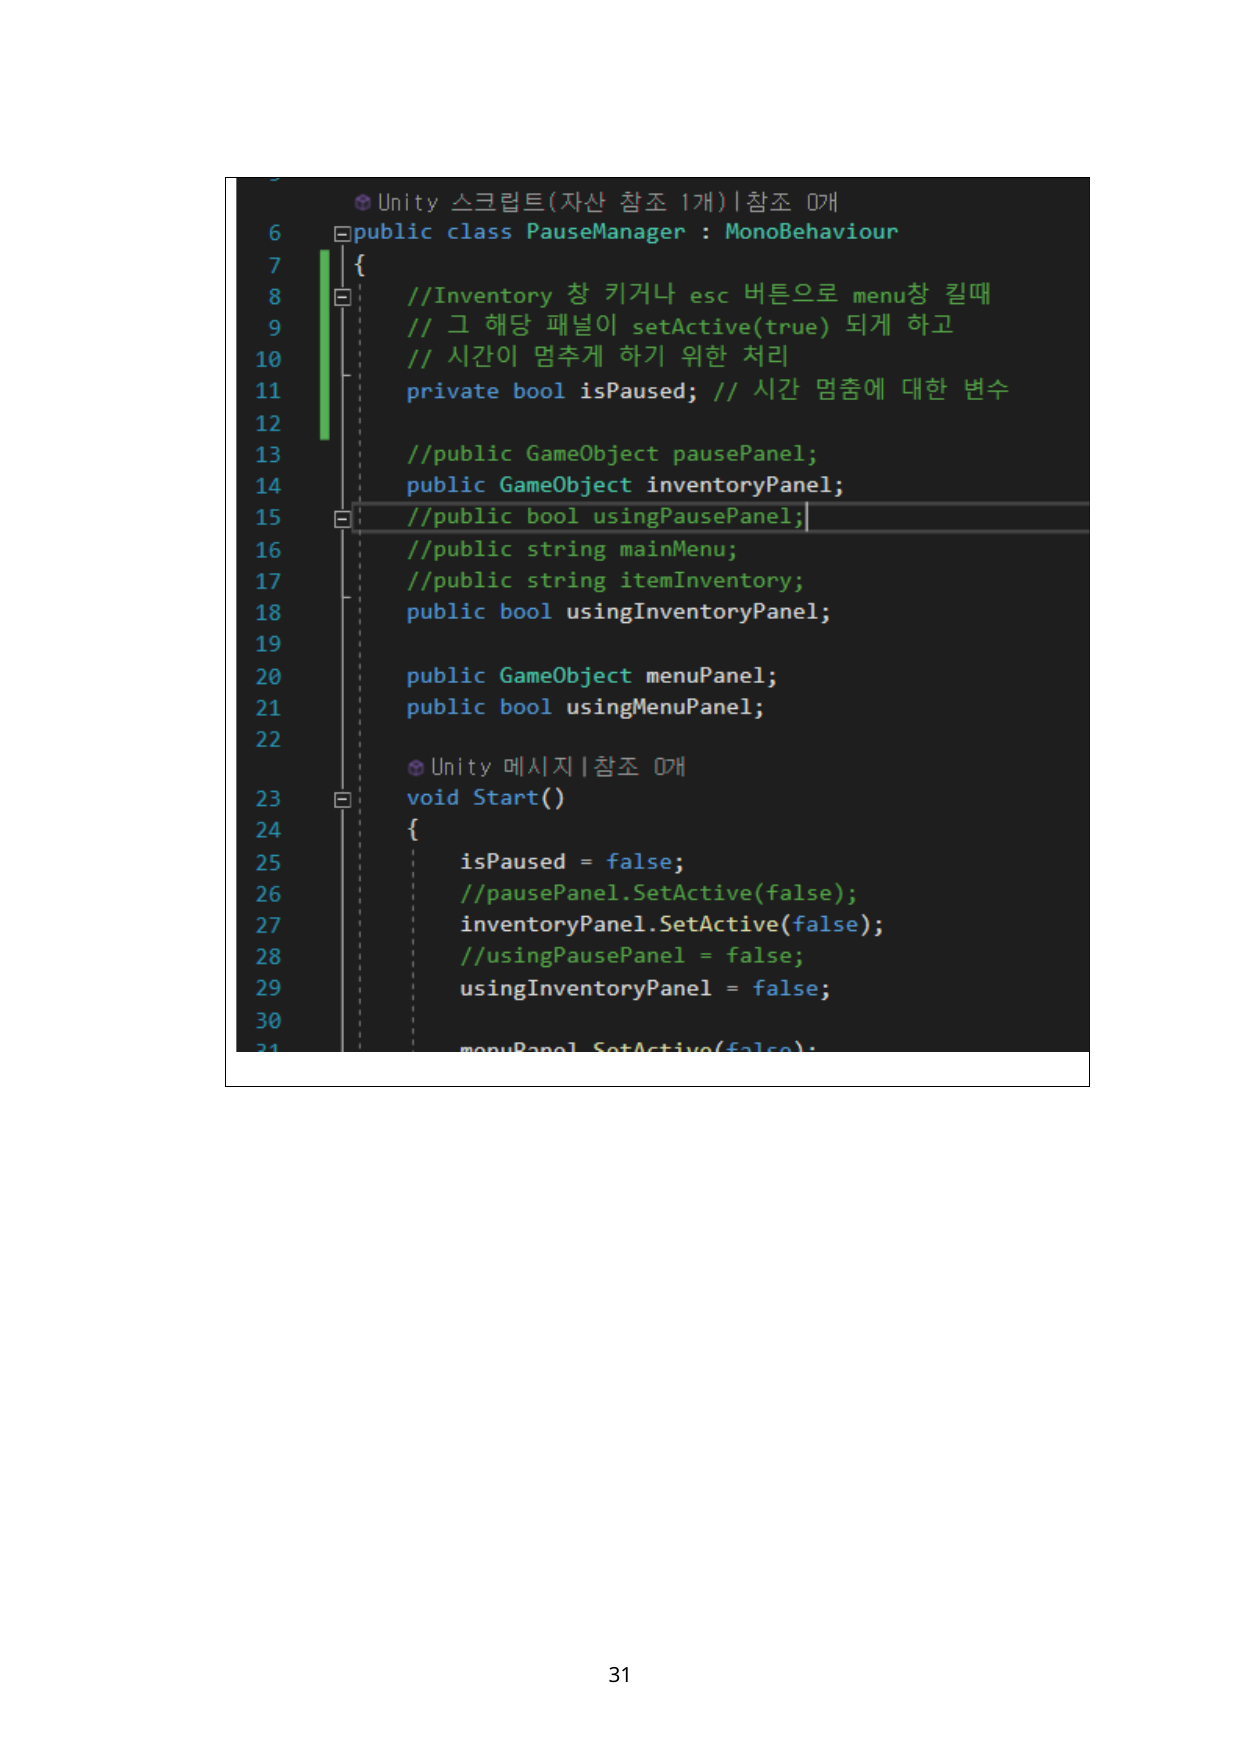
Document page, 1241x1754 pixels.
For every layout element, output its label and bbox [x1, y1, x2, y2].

picture [236, 178, 1090, 1052]
table_header [226, 178, 1089, 1086]
